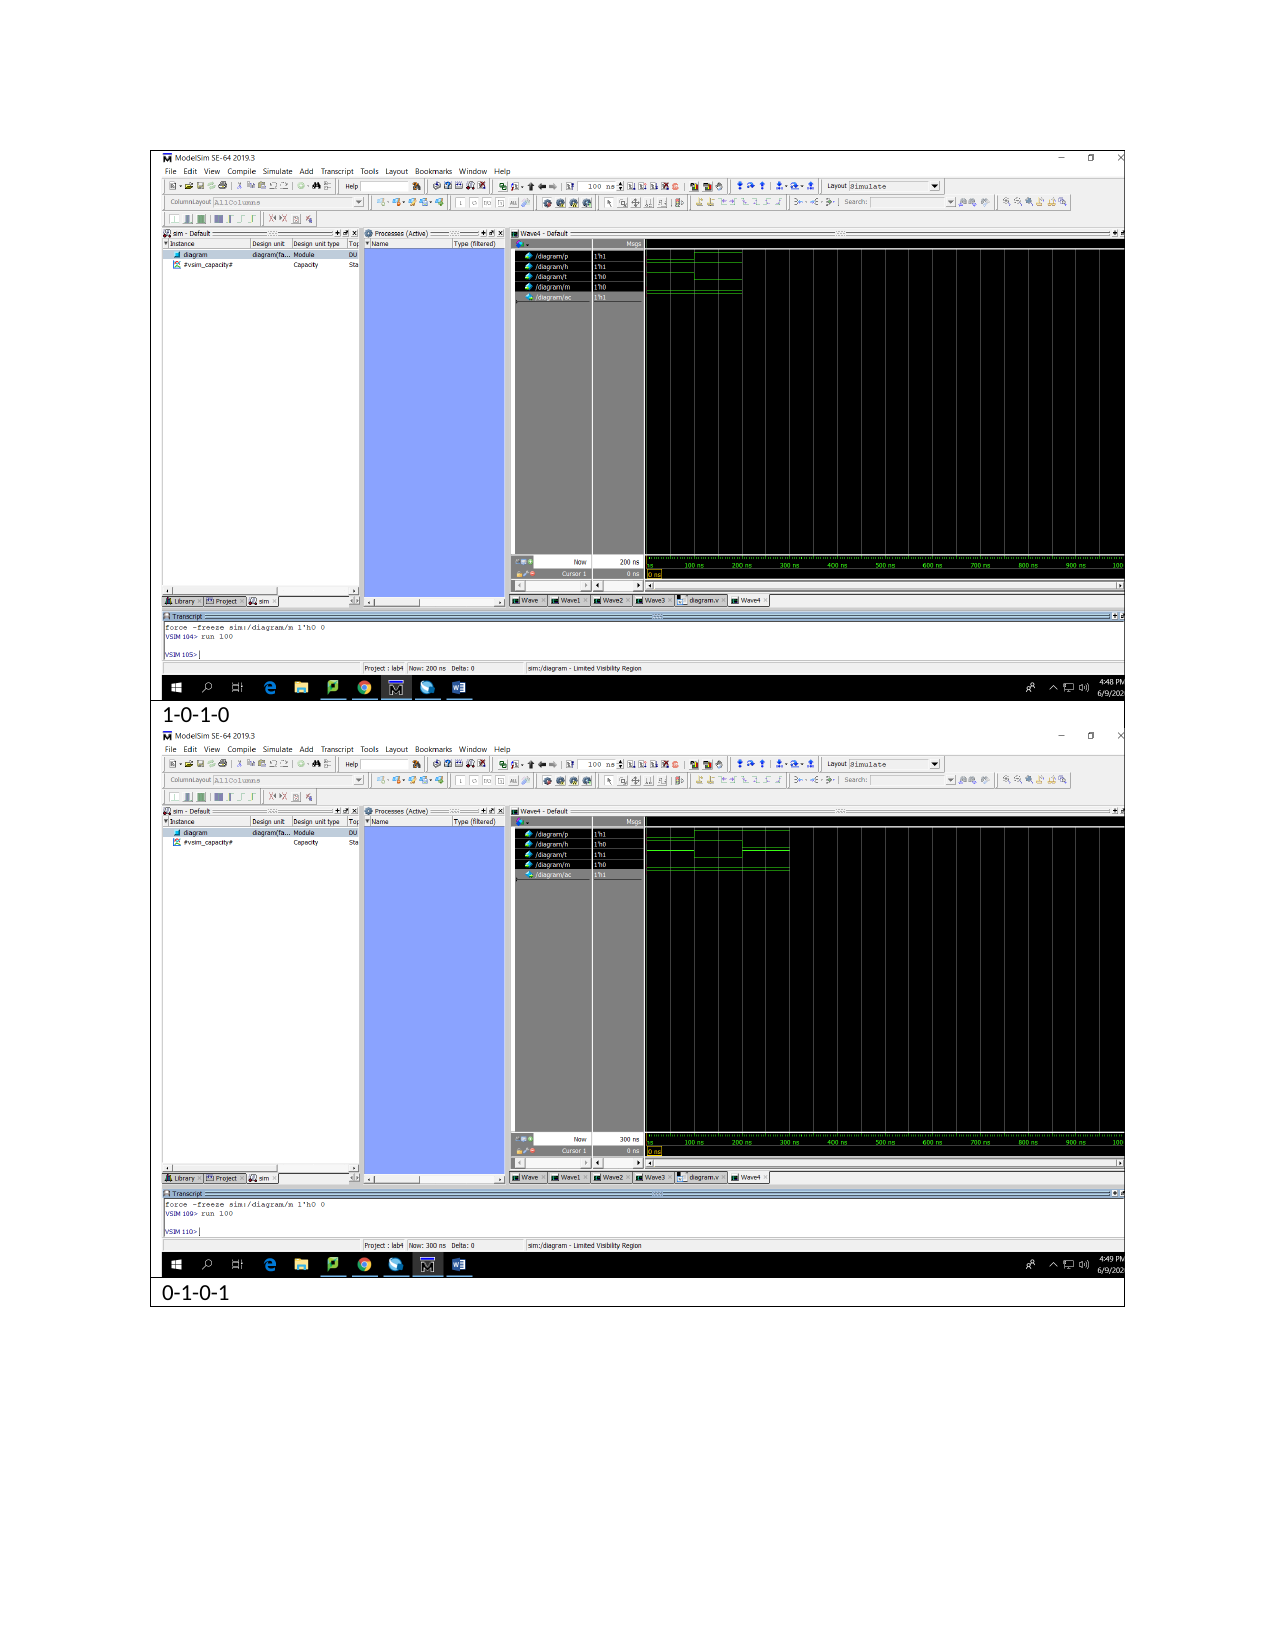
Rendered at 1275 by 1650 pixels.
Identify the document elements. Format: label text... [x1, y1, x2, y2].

picture [161, 151, 1125, 700]
picture [161, 728, 1125, 1277]
table_cell 1-0-1-0 [151, 701, 1124, 1277]
table_cell 0-1-0-1 [151, 1278, 1124, 1306]
